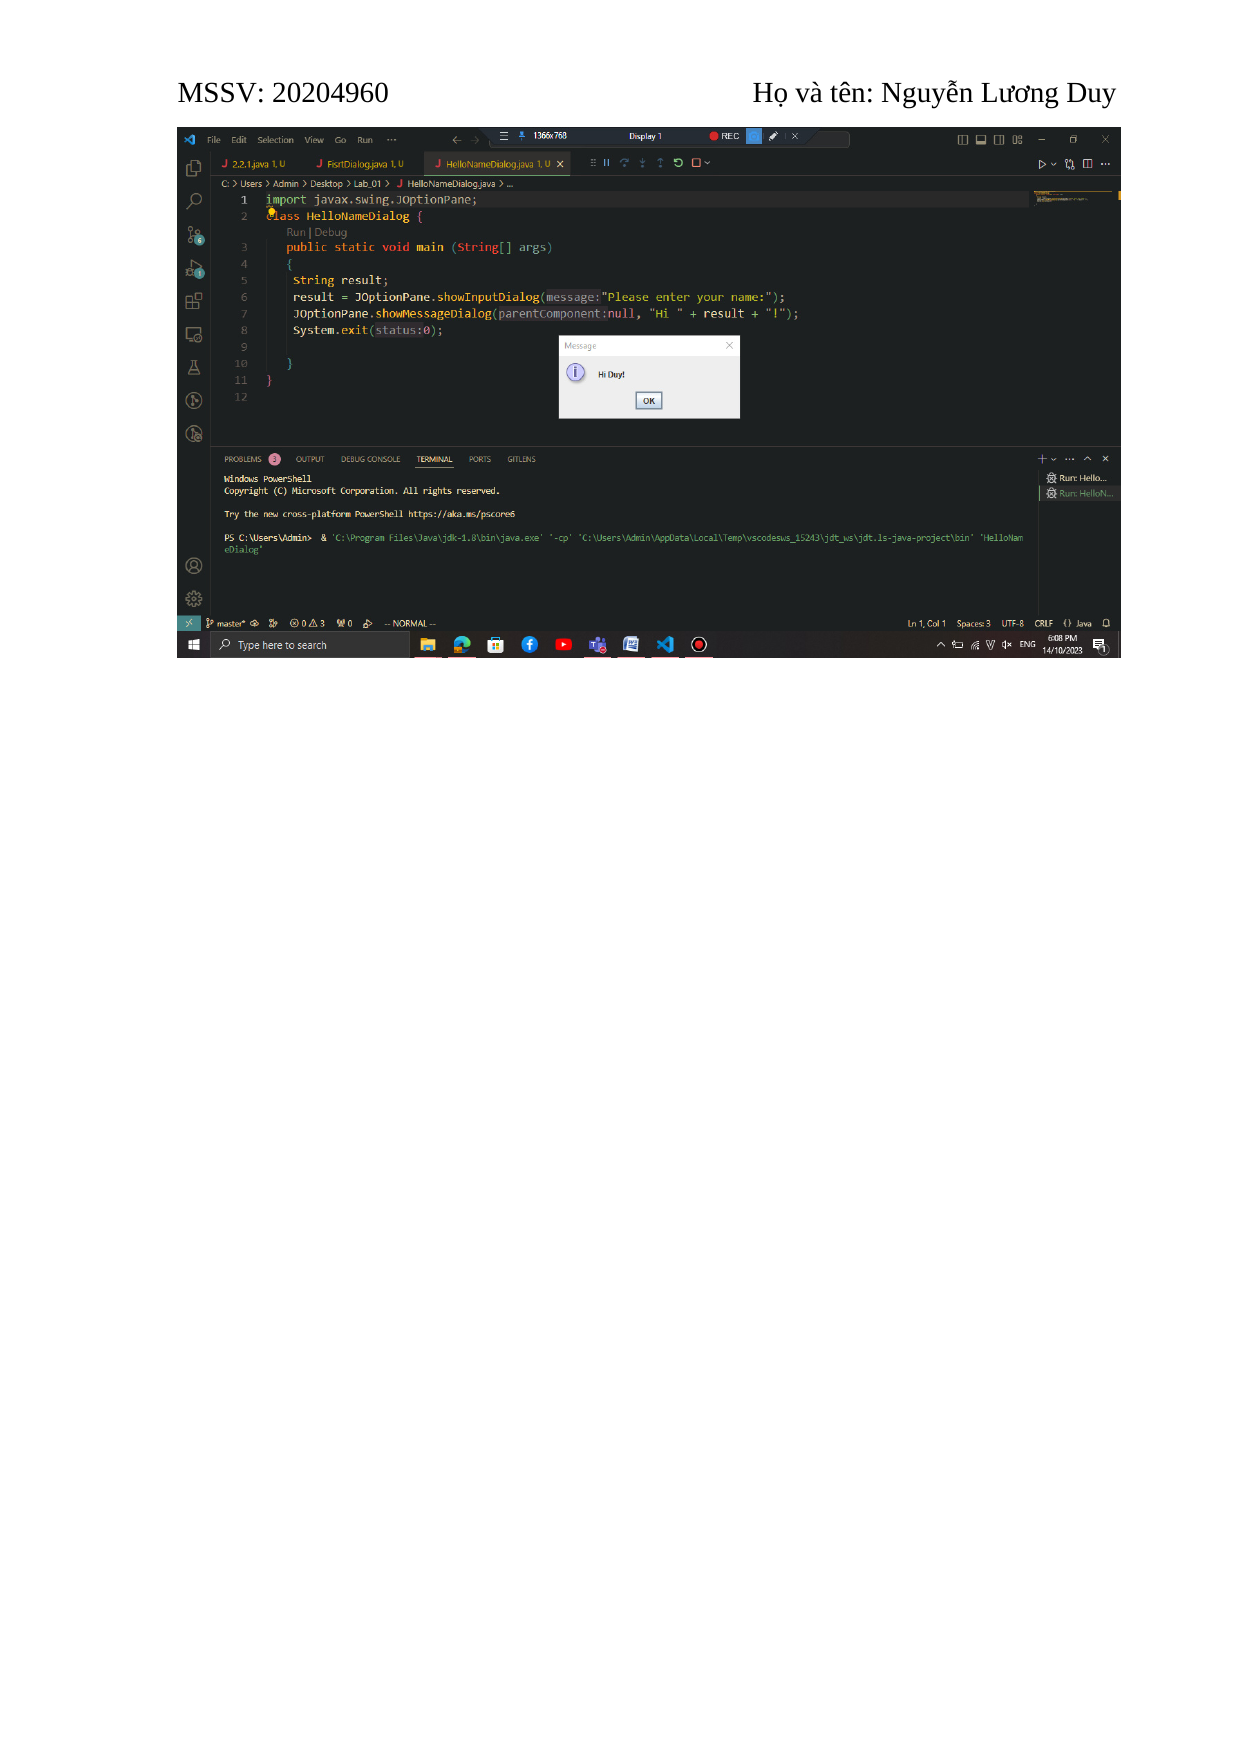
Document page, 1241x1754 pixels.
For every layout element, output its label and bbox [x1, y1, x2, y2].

picture [177, 127, 1121, 658]
